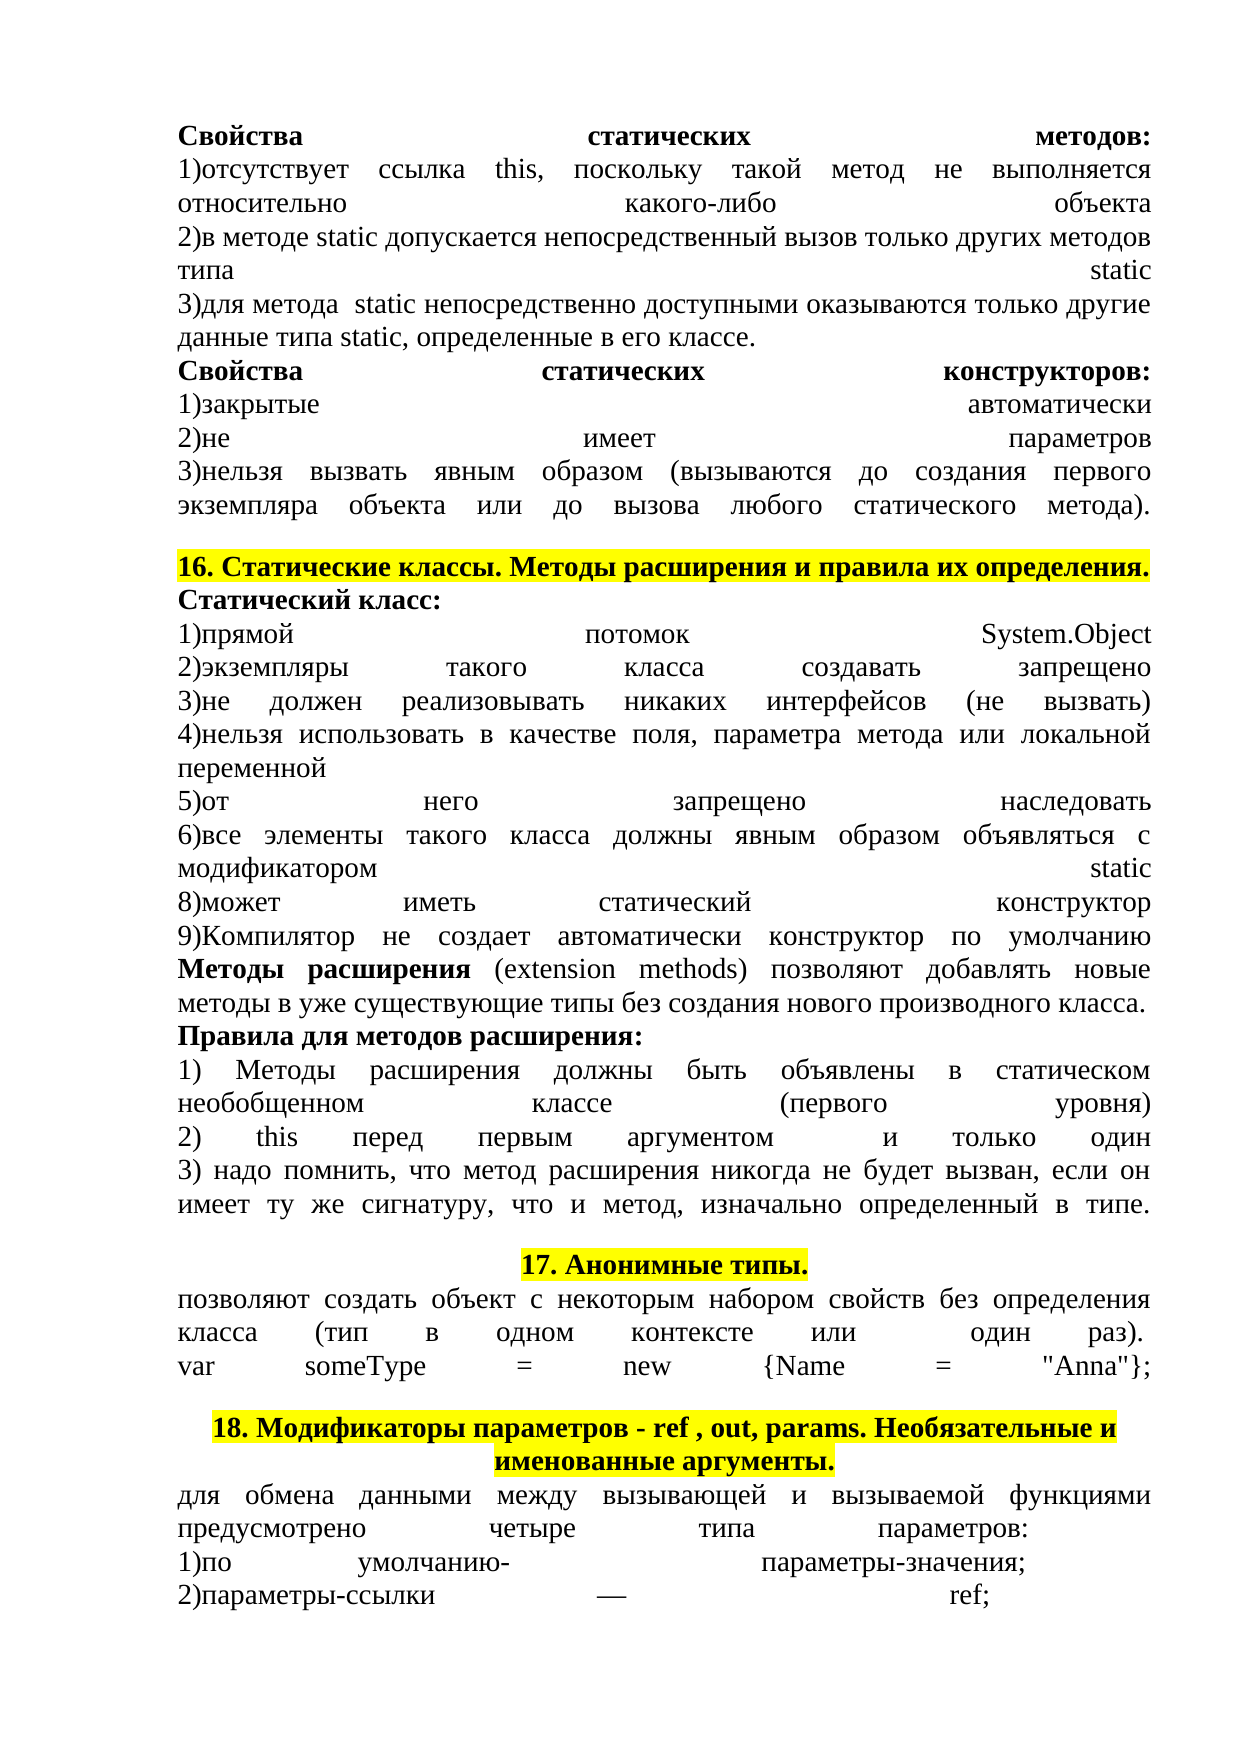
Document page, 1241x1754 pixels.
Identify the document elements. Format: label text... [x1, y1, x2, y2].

text 17. Анонимные типы. [177, 1247, 1152, 1281]
text 1)прямой потомок System.Object 2)экземпляры такого класса создавать запрещено 3)не должен реализовывать никаких интерфейсов (не вызвать) 4)нельзя использовать в качестве поля, параметра метода или локальной переменной 5)от него запрещено наследовать 6)все элементы такого класса должны явным образом объявляться с модификатором static 8)может иметь статический конструктор 9)Компилятор не создает автоматически конструктор по умолчанию Методы расширения (extension methods) позволяют добавлять новые методы в уже существующие типы без создания нового производного класса. [177, 616, 1152, 1018]
text Статический класс: [177, 582, 1152, 616]
text Свойства статических конструкторов: 1)закрытые автоматически 2)не имеет параметров 3)нельзя вызвать явным образом (вызываются до создания первого экземпляра объекта или до вызова любого статического метода). [177, 353, 1152, 549]
text 18. Модификаторы параметров - ref , out, params. Необязательные и именованные аргументы. [177, 1410, 494, 1477]
text Правила для методов расширения: [177, 1018, 1152, 1052]
text позволяют создать объект с некоторым набором свойств без определения класса (тип в одном контексте или один раз). var someType = new {Name = "Anna"}; [177, 1281, 1152, 1410]
text 18. Модификаторы параметров - ref , out, params. Необязательные и именованные аргументы. [835, 1410, 1152, 1477]
text 1) Методы расширения должны быть объявлены в статическом необобщенном классе (первого уровня) 2) this перед первым аргументом и только один 3) надо помнить, что метод расширения никогда не будет вызван, если он имеет ту же сигнатуру, что и метод, изначально определенный в типе. [177, 1052, 1152, 1247]
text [177, 1477, 1152, 1611]
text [177, 118, 1152, 353]
